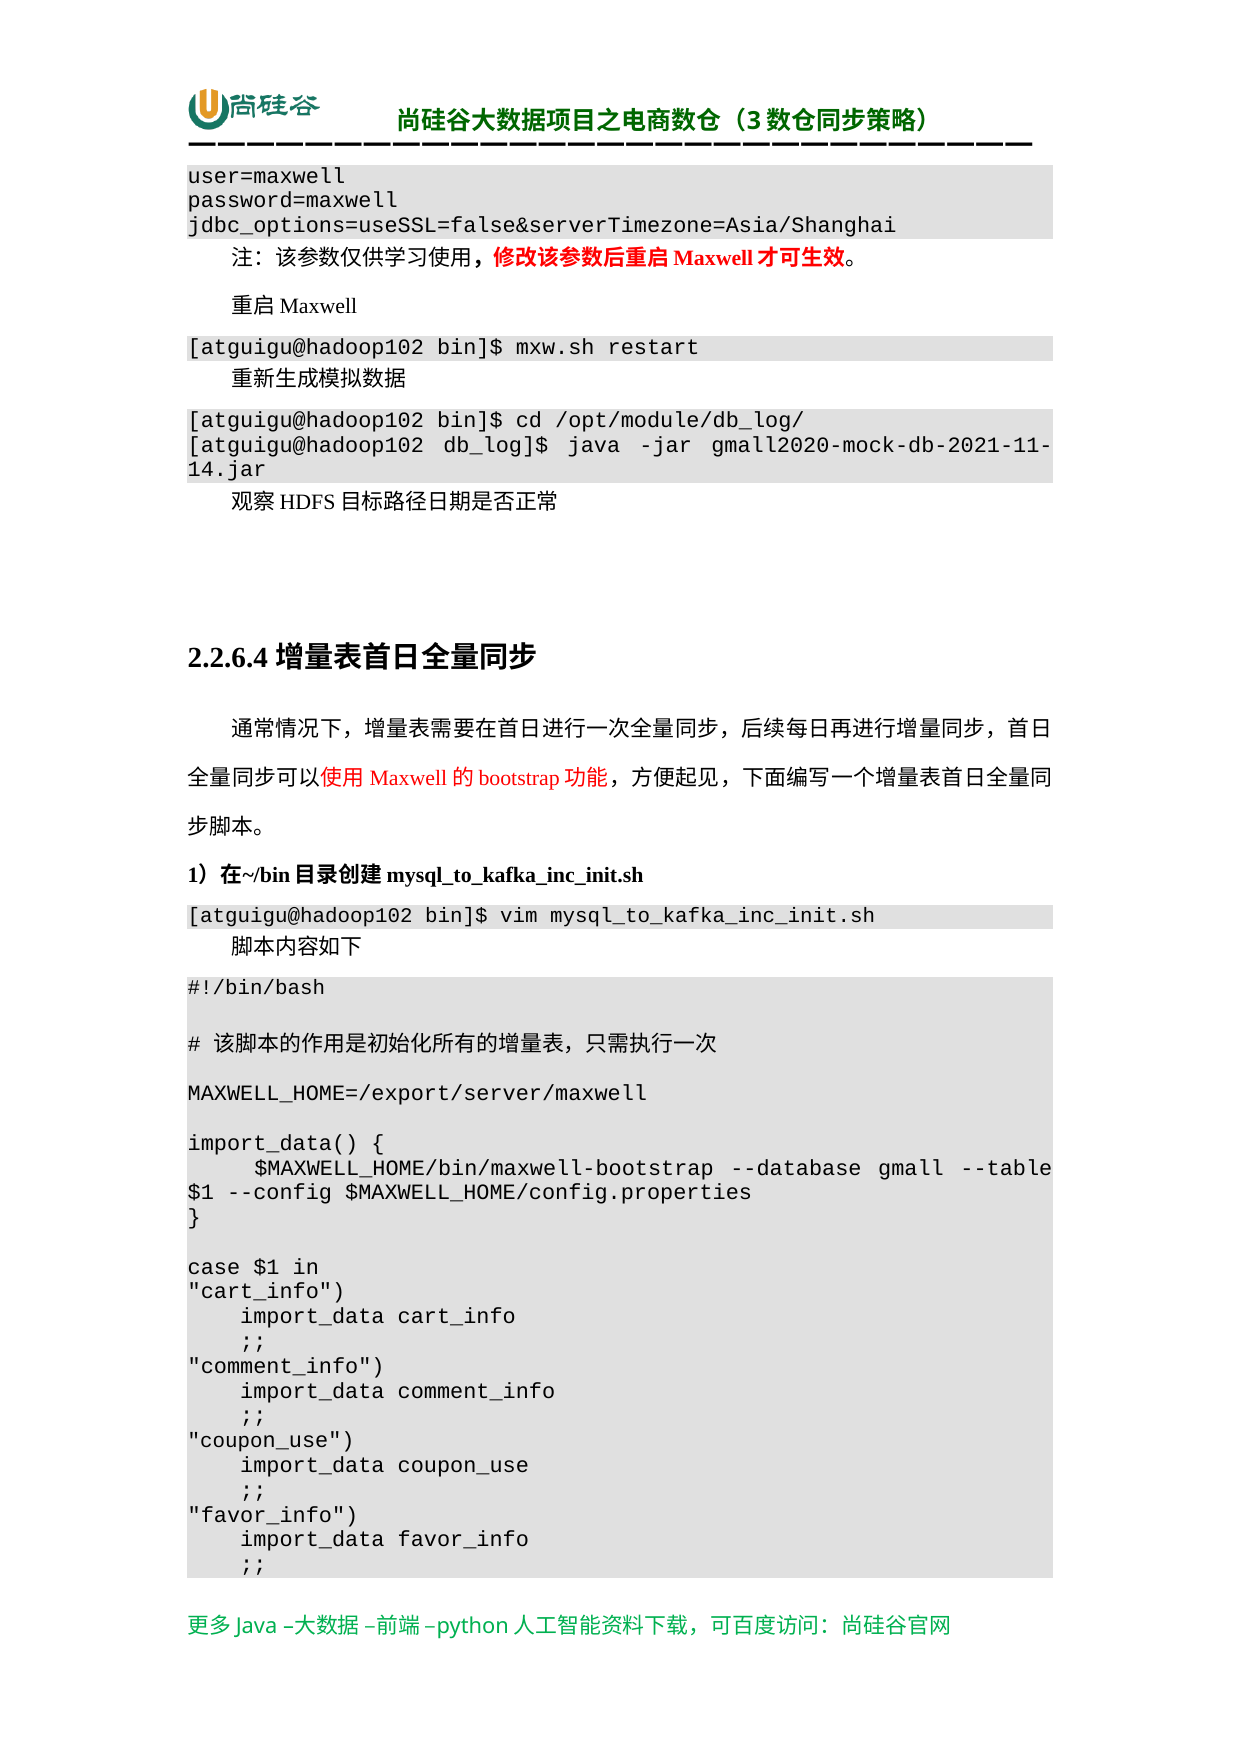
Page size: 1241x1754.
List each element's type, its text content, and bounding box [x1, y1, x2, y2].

text # 该脚本的作用是初始化所有的增量表，只需执行一次 [187, 1026, 1053, 1057]
text 重新生成模拟数据 [187, 361, 1053, 393]
text jdbc_options=useSSL=false&serverTimezone=Asia/Shanghai [187, 214, 1053, 239]
text 1）在~/bin目录创建mysql_to_kafka_inc_init.sh [187, 857, 1053, 889]
text 注：该参数仅供学习使用，修改该参数后重启Maxwell才可生效。 [187, 239, 1053, 272]
text [atguigu@hadoop102 bin]$ vim mysql_to_kafka_inc_init.sh [187, 905, 1053, 929]
text 通常情况下，增量表需要在首日进行一次全量同步，后续每日再进行增量同步，首日全量同步可以使用Maxwell的bootstrap功能，方便起见，下面编写一个增量表首日全量同步脚本。 [187, 711, 1053, 841]
text 脚本内容如下 [187, 929, 1053, 961]
text } [187, 1206, 1053, 1231]
text 重启Maxwell [187, 287, 1053, 320]
text "cart_info") [187, 1281, 1053, 1305]
text [atguigu@hadoop102 db_log]$ java -jar gmall2020-mock-db-2021-11-14.jar [187, 434, 1053, 483]
text "favor_info") [187, 1504, 1053, 1528]
text $MAXWELL_HOME/bin/maxwell-bootstrap --database gmall --table $1 --config $MAXWELL_HOME/config.properties [187, 1157, 1053, 1206]
text import_data coupon_use [187, 1454, 1053, 1479]
text "coupon_use") [187, 1429, 1053, 1454]
text [atguigu@hadoop102 bin]$ cd /opt/module/db_log/ [187, 409, 1053, 434]
text ;; [187, 1553, 1053, 1578]
text import_data cart_info [187, 1305, 1053, 1330]
text import_data() { [187, 1132, 1053, 1157]
text user=maxwell [187, 165, 1053, 189]
picture [187, 88, 320, 130]
text import_data comment_info [187, 1380, 1053, 1404]
text #!/bin/bash [187, 977, 1053, 1001]
text password=maxwell [187, 189, 1053, 214]
text ;; [187, 1330, 1053, 1355]
text MAXWELL_HOME=/export/server/maxwell [187, 1082, 1053, 1107]
text "comment_info") [187, 1355, 1053, 1380]
text ;; [187, 1404, 1053, 1429]
text 观察HDFS目标路径日期是否正常 [187, 483, 1053, 516]
text import_data favor_info [187, 1528, 1053, 1553]
text [atguigu@hadoop102 bin]$ mxw.sh restart [187, 336, 1053, 361]
text case $1 in [187, 1256, 1053, 1281]
text ;; [187, 1479, 1053, 1504]
text 2.2.6.4 增量表首日全量同步 [187, 622, 1053, 687]
